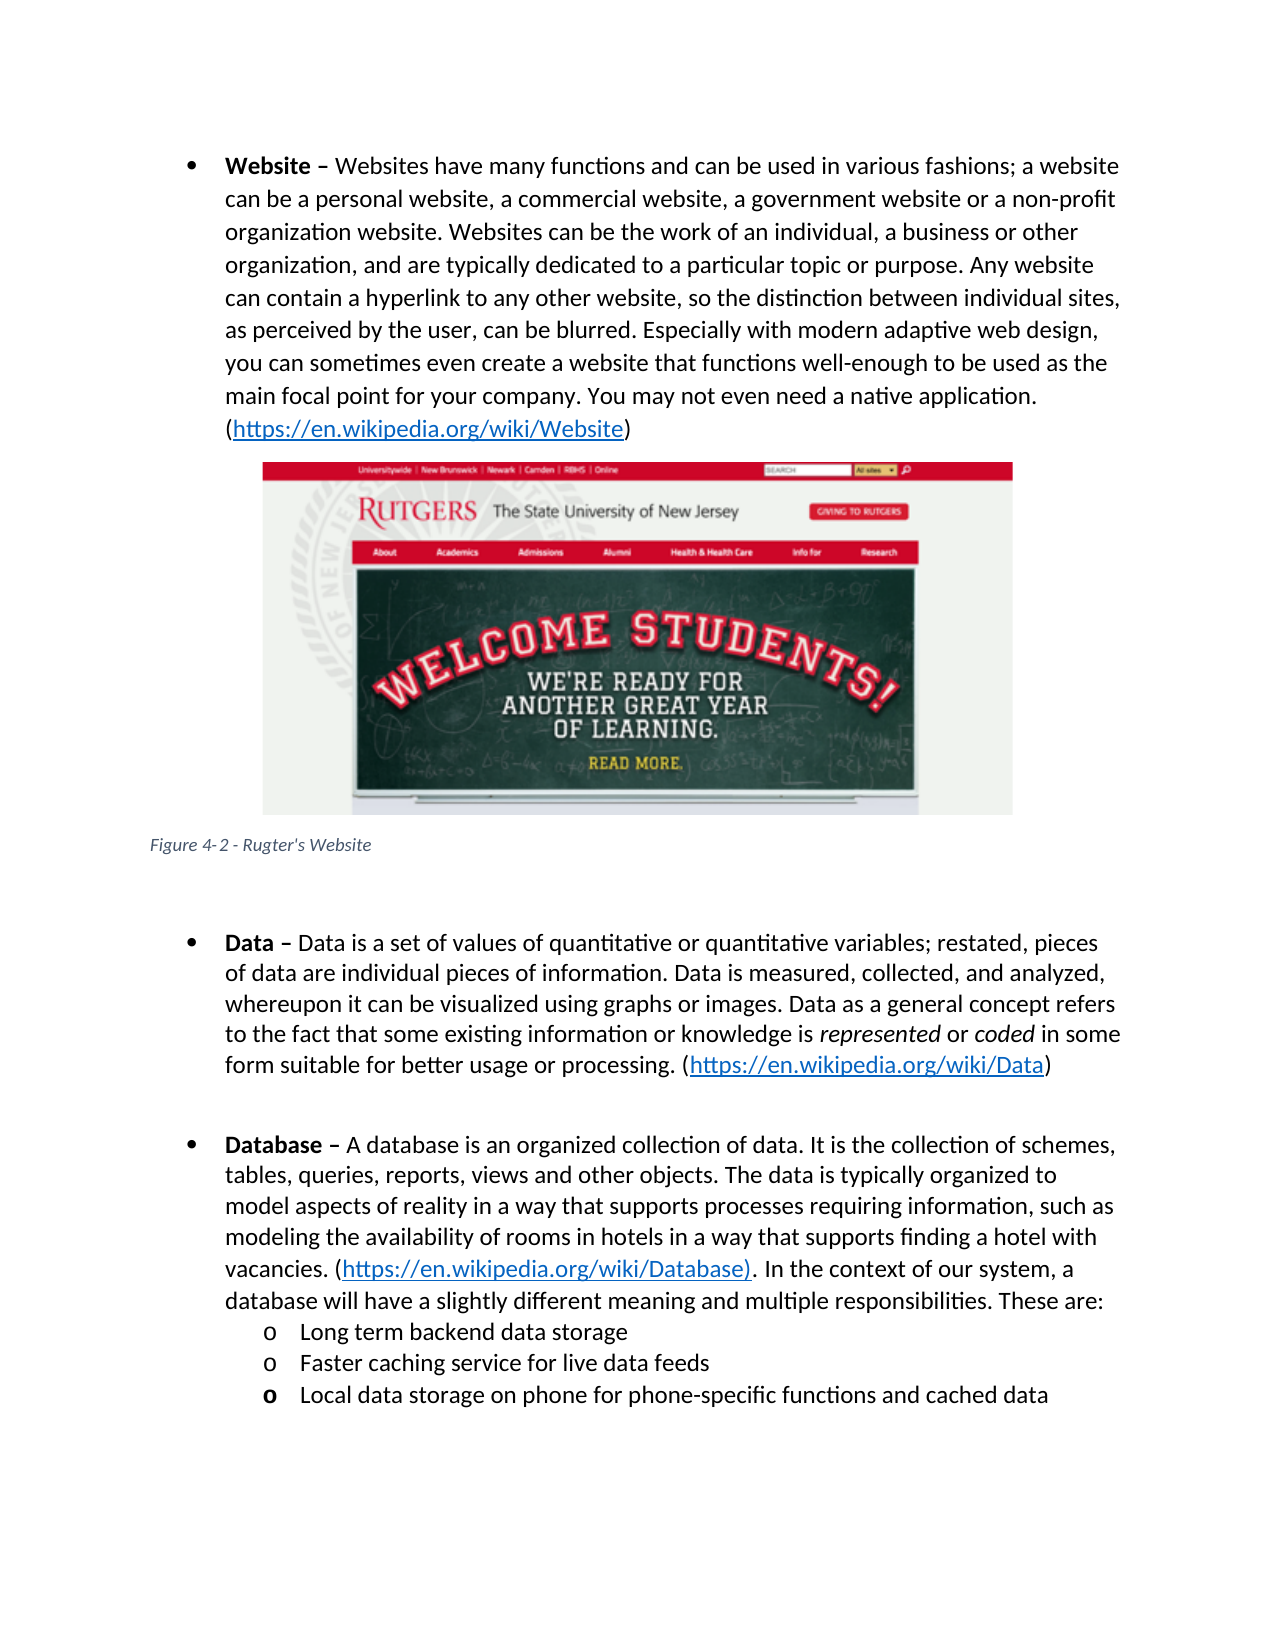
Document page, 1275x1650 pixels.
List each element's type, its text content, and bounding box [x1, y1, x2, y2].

list Local data storage on phone for phone-specific functions and cached data [262, 1379, 1125, 1411]
list Faster caching service for live data feeds [262, 1347, 1125, 1379]
list Data – Data is a set of values of quantitative or quantitative variables; restated, pieces of data are individual pieces of information. Data is measured, collected, and analyzed, whereupon it can be visualized using graphs or images. Data as a general concept refers to the fact that some existing information or knowledge is represented or coded in some form suitable for better usage or processing. (https://en.wikipedia.org/wiki/Data) [187, 927, 1125, 1079]
list Database – A database is an organized collection of data. It is the collection of schemes, tables, queries, reports, views and other objects. The data is typically organized to model aspects of reality in a way that supports processes requiring information, such as modeling the availability of rooms in hotels in a way that supports finding a hotel with vacancies. (https://en.wikipedia.org/wiki/Database). In the context of our system, a database will have a slightly different meaning and multiple responsibilities. These are: [187, 1129, 1125, 1316]
text Figure 4-2 - Rugter's Website [150, 833, 1125, 856]
picture [262, 462, 1013, 815]
list Long term backend data storage [262, 1316, 1125, 1347]
list Website – Websites have many functions and can be used in various fashions; a website can be a personal website, a commercial website, a government website or a non-profit organization website. Websites can be the work of an individual, a business or other organization, and are typically dedicated to a particular topic or purpose. Any website can contain a hyperlink to any other website, so the distinction between individual sites, as perceived by the user, can be blurred. Especially with modern adaptive web design, you can sometimes even create a website that functions well-enough to be used as the main focal point for your company. You may not even need a native application. (https://en.wikipedia.org/wiki/Website) [187, 150, 1125, 444]
